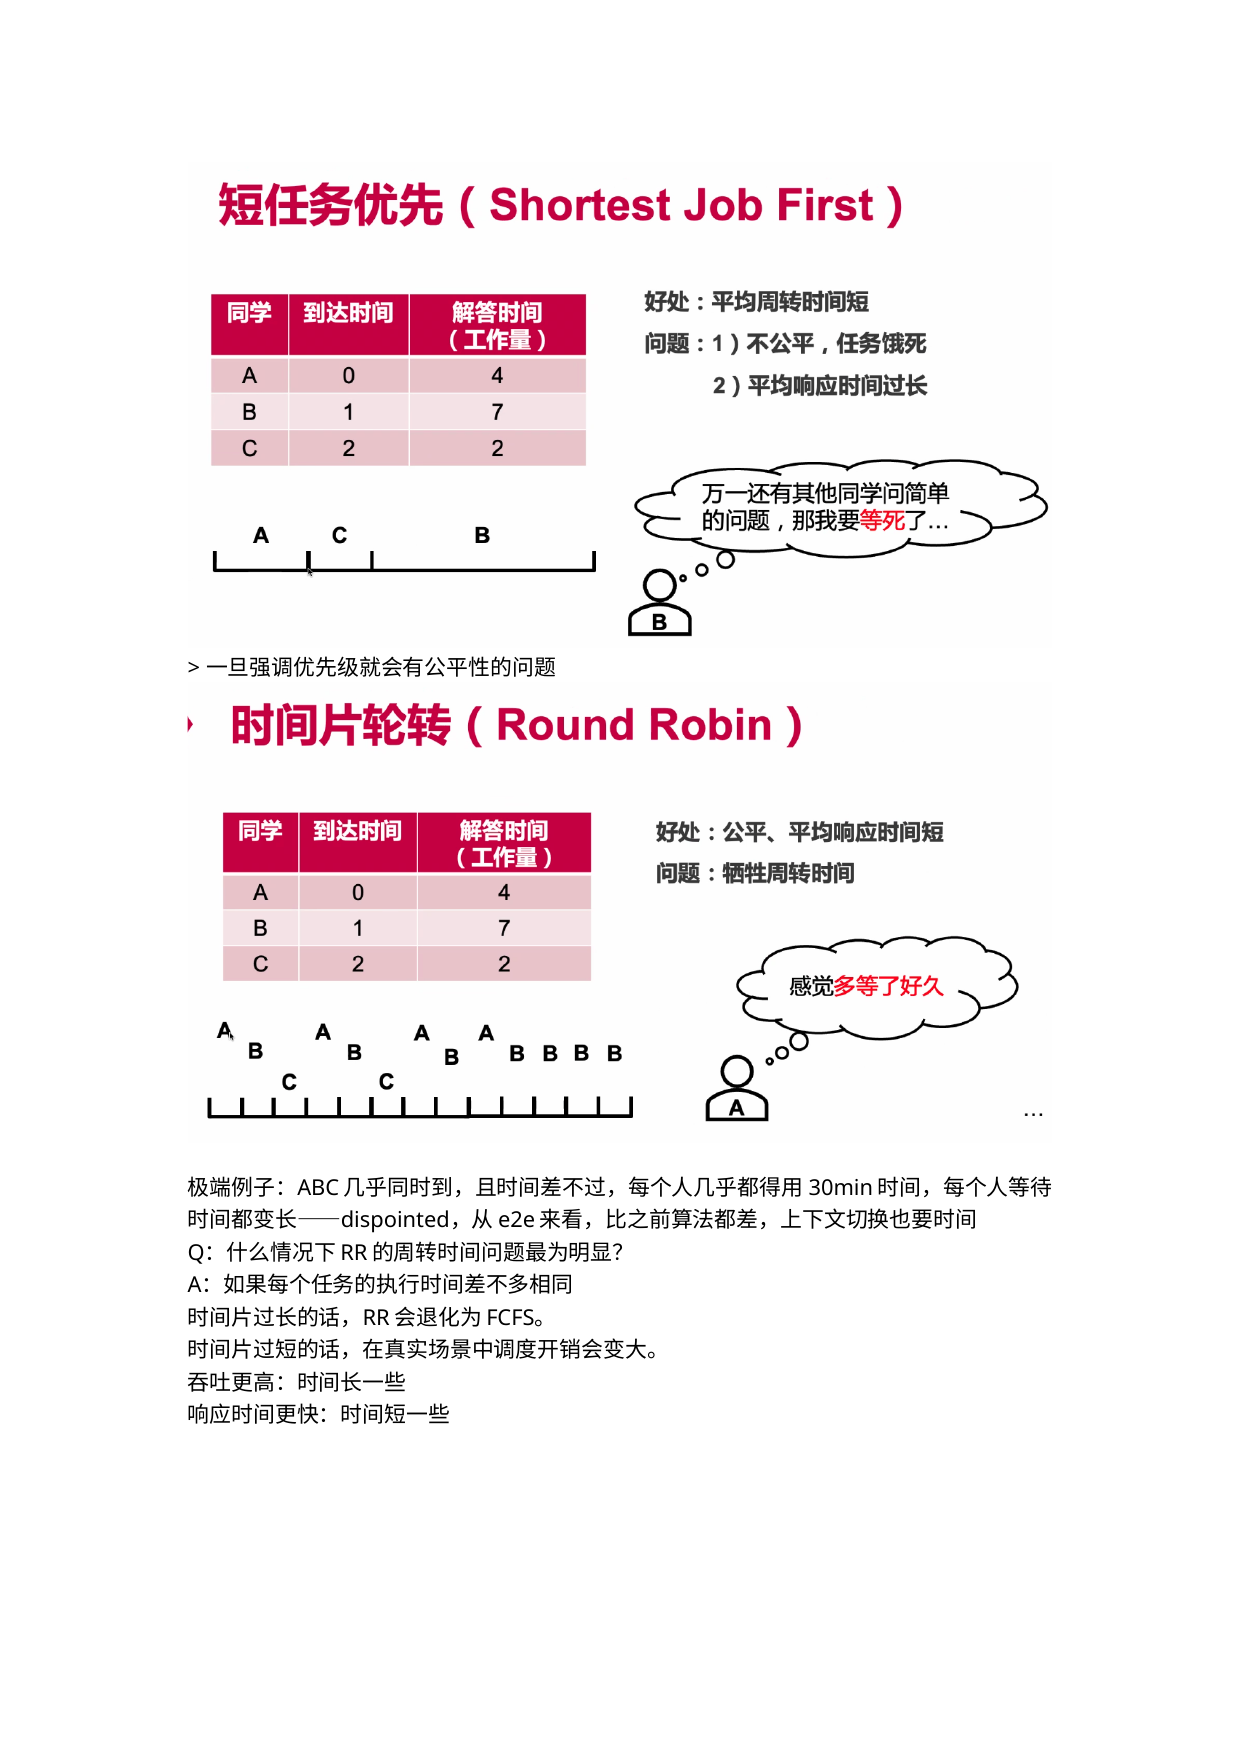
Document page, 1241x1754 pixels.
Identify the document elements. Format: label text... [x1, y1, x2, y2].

picture [187, 162, 1053, 648]
text 时间片过短的话，在真实场景中调度开销会变大。 [187, 1332, 1053, 1364]
text 极端例子：ABC几乎同时到，且时间差不过，每个人几乎都得用30min时间，每个人等待时间都变长——dispointed，从e2e来看，比之前算法都差，上下文切换也要时间 [187, 1169, 1053, 1234]
text 时间片过长的话，RR会退化为FCFS。 [187, 1299, 1053, 1332]
picture [187, 682, 1053, 1143]
text A：如果每个任务的执行时间差不多相同 [187, 1267, 1053, 1299]
text 响应时间更快：时间短一些 [187, 1397, 1053, 1429]
text 吞吐更高：时间长一些 [187, 1364, 1053, 1397]
text Q：什么情况下RR的周转时间问题最为明显？ [187, 1234, 1053, 1267]
text > 一旦强调优先级就会有公平性的问题 [187, 649, 1053, 682]
